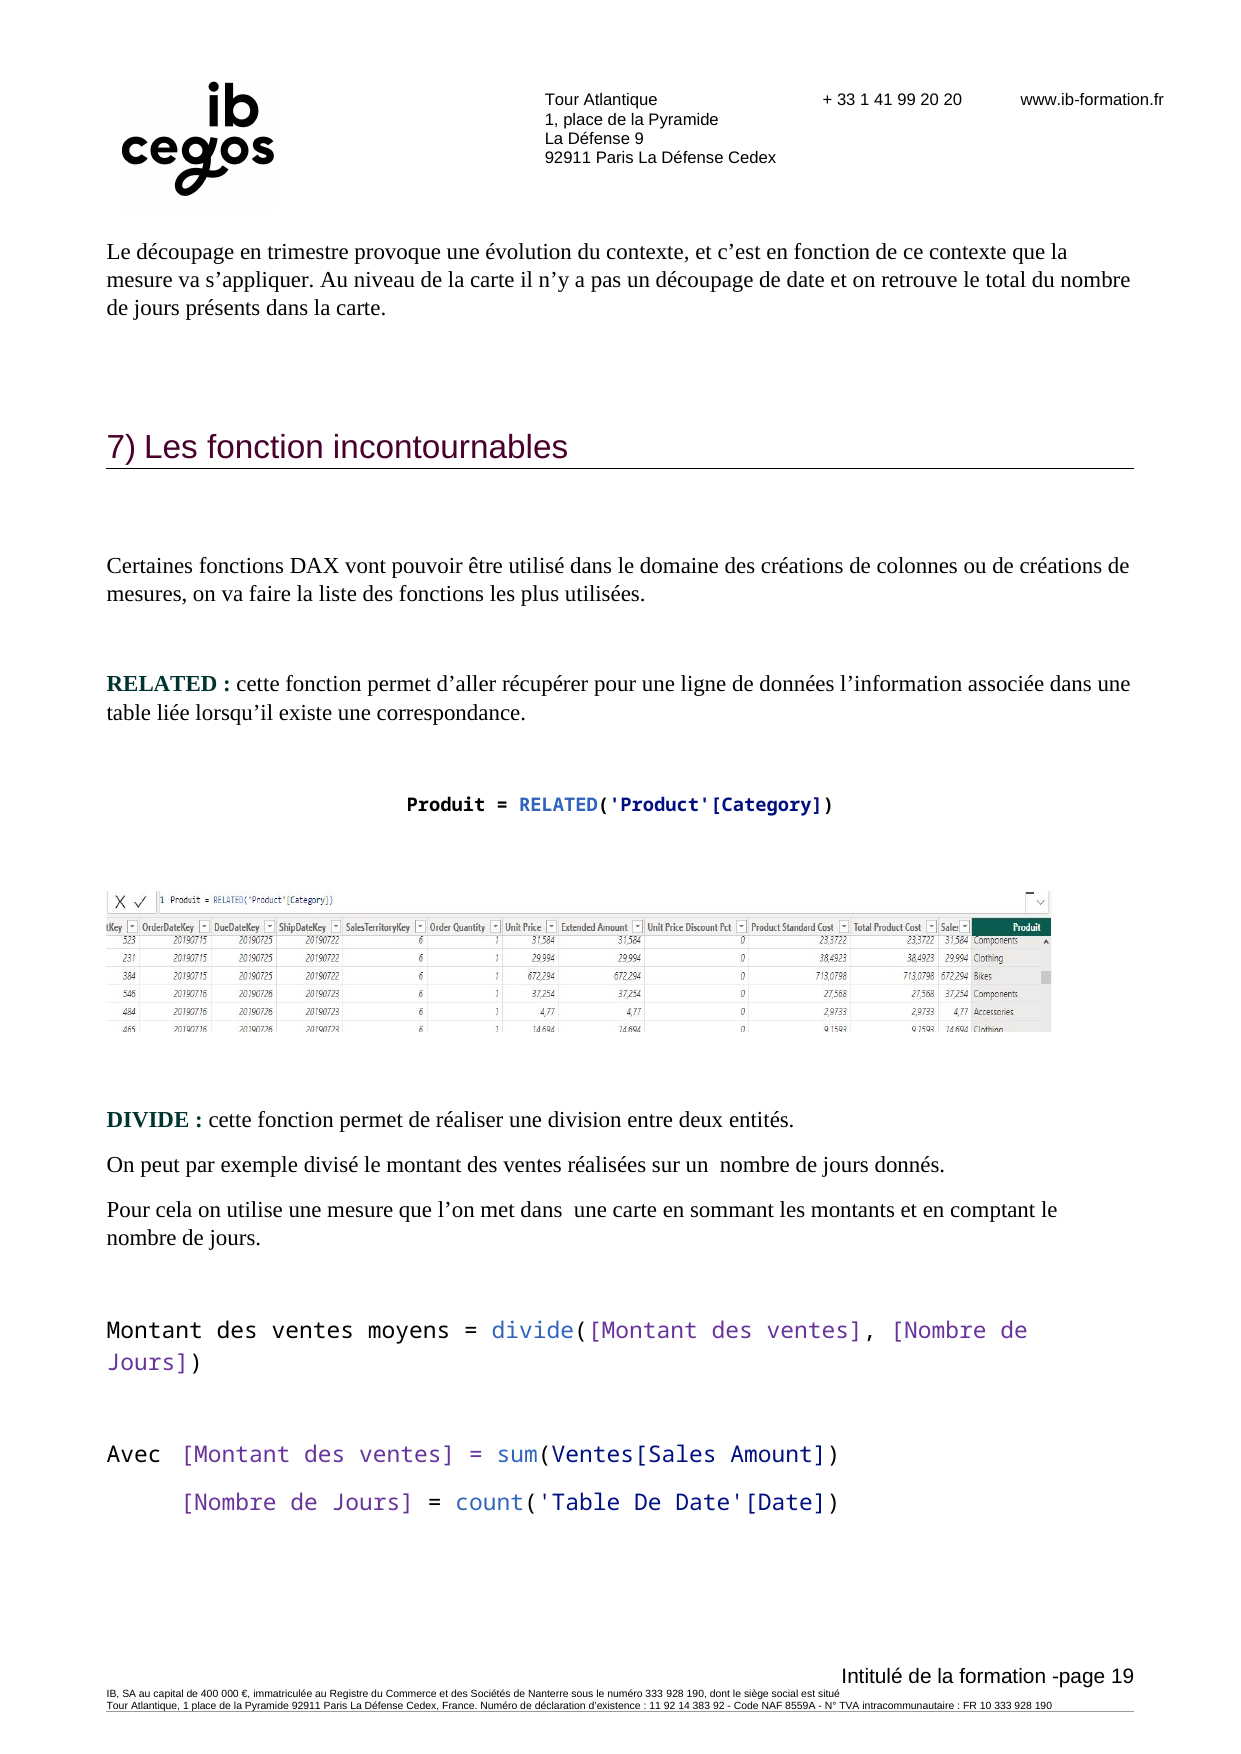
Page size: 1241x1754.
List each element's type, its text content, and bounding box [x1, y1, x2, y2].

picture [106, 891, 1052, 1032]
text Montant des ventes moyens = divide([Montant des ventes], [Nombre de Jours]) [106, 1314, 1134, 1377]
picture [120, 80, 275, 211]
text On peut par exemple divisé le montant des ventes réalisées sur un nombre de jours donnés. [106, 1151, 1134, 1177]
text Avec [Montant des ventes] = sum(Ventes[Sales Amount]) [106, 1438, 1134, 1470]
text Le découpage en trimestre provoque une évolution du contexte, et c’est en fonction de ce contexte que la mesure va s’appliquer. Au niveau de la carte il n’y a pas un découpage de date et on retrouve le total du nombre de jours présents dans la carte. [106, 236, 1134, 321]
text RELATED : cette fonction permet d’aller récupérer pour une ligne de données l’information associée dans une table liée lorsqu’il existe une correspondance. [106, 670, 1134, 725]
text Produit = RELATED('Product'[Category]) [106, 789, 1134, 817]
list Les fonction incontournables [106, 427, 1134, 468]
text DIVIDE : cette fonction permet de réaliser une division entre deux entités. [106, 1106, 1134, 1132]
text [Nombre de Jours] = count('Table De Date'[Date]) [106, 1486, 1134, 1518]
text Certaines fonctions DAX vont pouvoir être utilisé dans le domaine des créations de colonnes ou de créations de mesures, on va faire la liste des fonctions les plus utilisées. [106, 552, 1134, 606]
text Pour cela on utilise une mesure que l’on met dans une carte en sommant les montants et en comptant le nombre de jours. [106, 1196, 1134, 1251]
